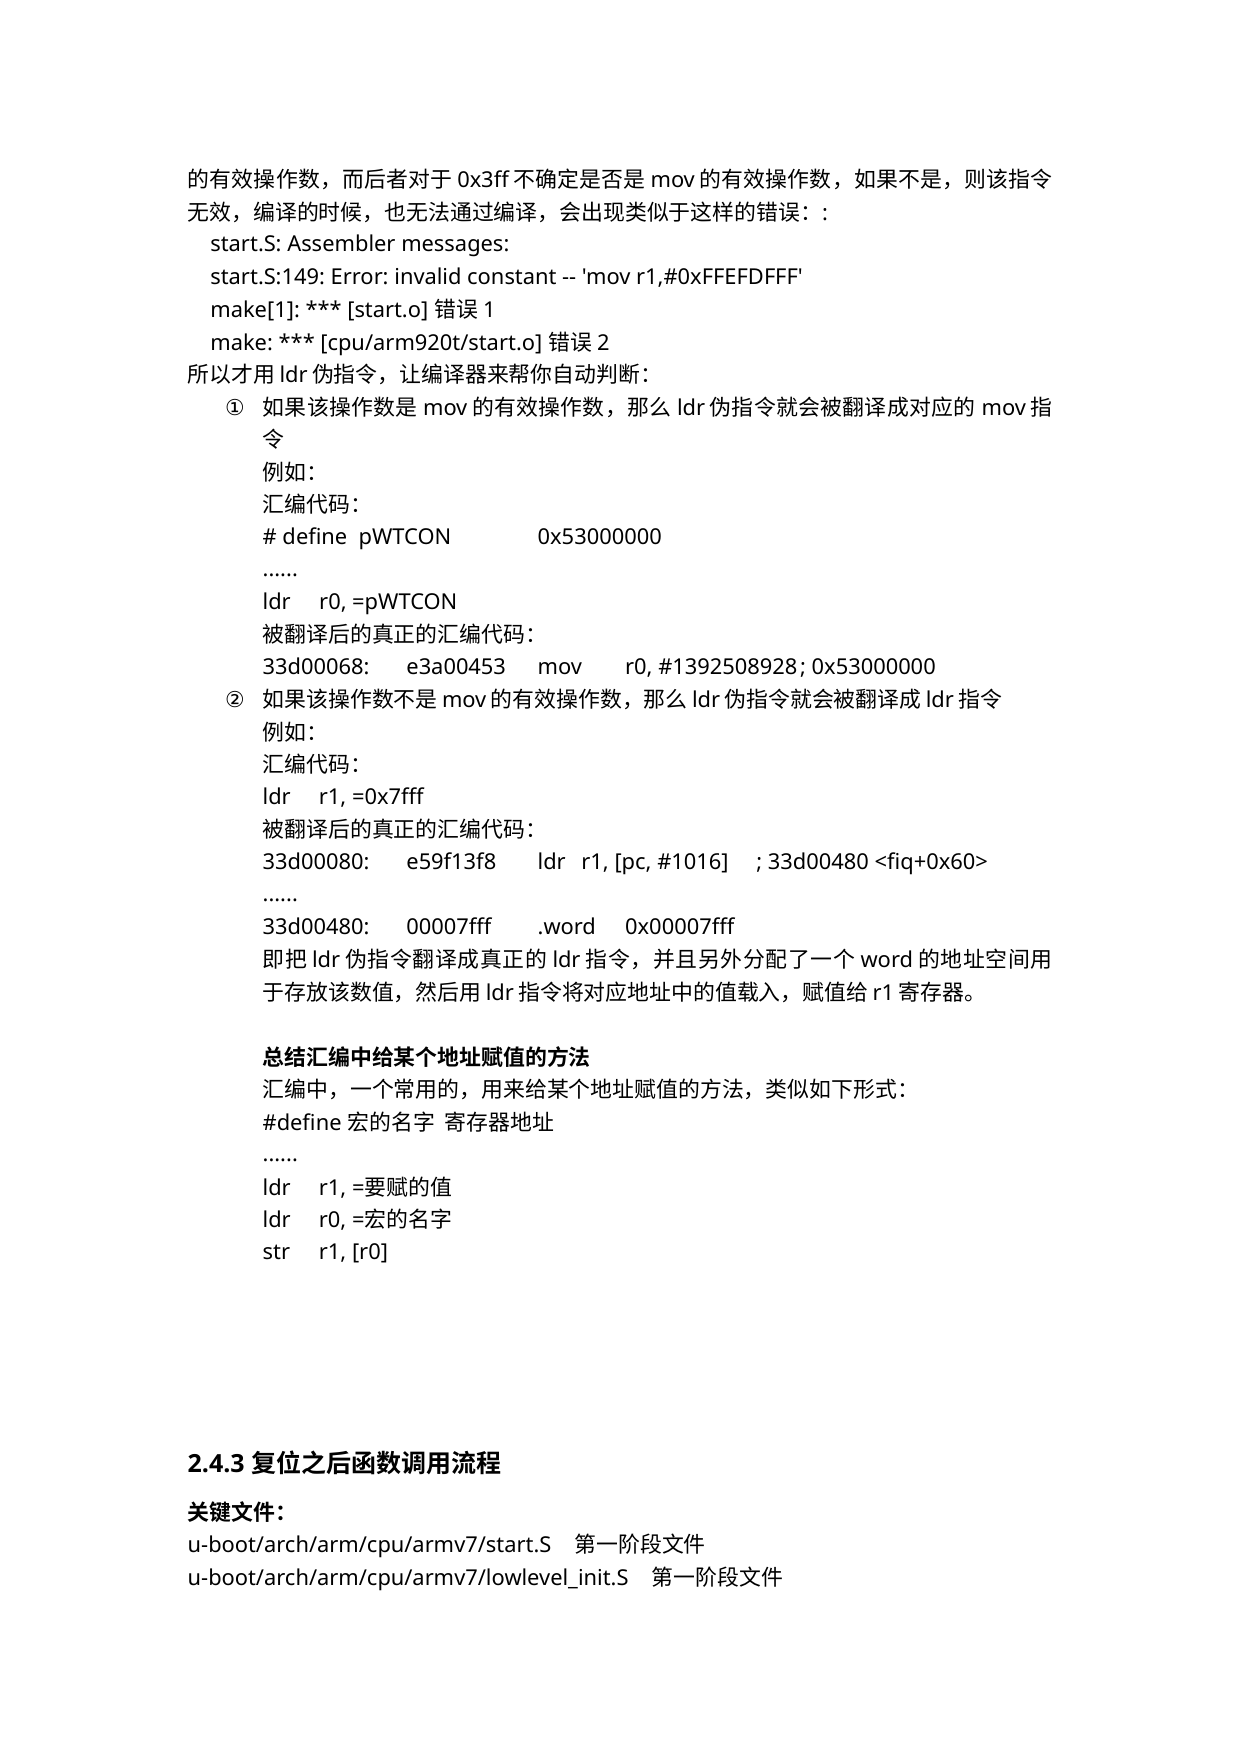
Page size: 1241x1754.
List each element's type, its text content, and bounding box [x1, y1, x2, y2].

text make[1]: *** [start.o] 错误 1 [187, 292, 1053, 324]
list ...... [262, 552, 1053, 584]
list # define pWTCON 0x53000000 [262, 519, 1053, 552]
list 如果该操作数是mov的有效操作数，那么ldr伪指令就会被翻译成对应的mov指令 [225, 389, 1053, 454]
list 汇编代码： [262, 487, 1053, 519]
text u-boot/arch/arm/cpu/armv7/lowlevel_init.S 第一阶段文件 [187, 1559, 1053, 1592]
text 2.4.3 复位之后函数调用流程 [187, 1429, 1053, 1494]
list ...... [262, 1137, 1053, 1169]
list ...... [262, 877, 1053, 909]
list 被翻译后的真正的汇编代码： [262, 617, 1053, 649]
list 汇编代码： [262, 747, 1053, 779]
text 关键文件： [187, 1494, 1053, 1527]
list 33d00480: 00007fff .word 0x00007fff [262, 909, 1053, 942]
text u-boot/arch/arm/cpu/armv7/start.S 第一阶段文件 [187, 1527, 1053, 1559]
list ldr r1, =要赋的值 [262, 1169, 1053, 1202]
list 例如： [262, 714, 1053, 747]
text start.S:149: Error: invalid constant -- 'mov r1,#0xFFEFDFFF' [187, 259, 1053, 292]
list 33d00068: e3a00453 mov r0, #1392508928 ; 0x53000000 [262, 649, 1053, 682]
text 所以才用ldr伪指令，让编译器来帮你自动判断： [187, 357, 1053, 389]
list #define 宏的名字 寄存器地址 [262, 1104, 1053, 1137]
list 如果该操作数不是mov的有效操作数，那么ldr伪指令就会被翻译成ldr指令 [225, 682, 1053, 714]
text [187, 162, 1053, 227]
list ldr r0, =宏的名字 [262, 1202, 1053, 1234]
list 汇编中，一个常用的，用来给某个地址赋值的方法，类似如下形式： [262, 1072, 1053, 1104]
list 被翻译后的真正的汇编代码： [262, 812, 1053, 844]
list 例如： [262, 454, 1053, 487]
text make: *** [cpu/arm920t/start.o] 错误 2 [187, 324, 1053, 357]
text start.S: Assembler messages: [187, 227, 1053, 259]
list 33d00080: e59f13f8 ldr r1, [pc, #1016] ; 33d00480 <fiq+0x60> [262, 844, 1053, 877]
list ldr r1, =0x7fff [262, 779, 1053, 812]
list ldr r0, =pWTCON [262, 584, 1053, 617]
list 即把ldr伪指令翻译成真正的ldr指令，并且另外分配了一个word的地址空间用于存放该数值，然后用ldr指令将对应地址中的值载入，赋值给r1寄存器。 [262, 942, 1053, 1007]
list 总结汇编中给某个地址赋值的方法 [262, 1039, 1053, 1072]
list str r1, [r0] [262, 1234, 1053, 1267]
